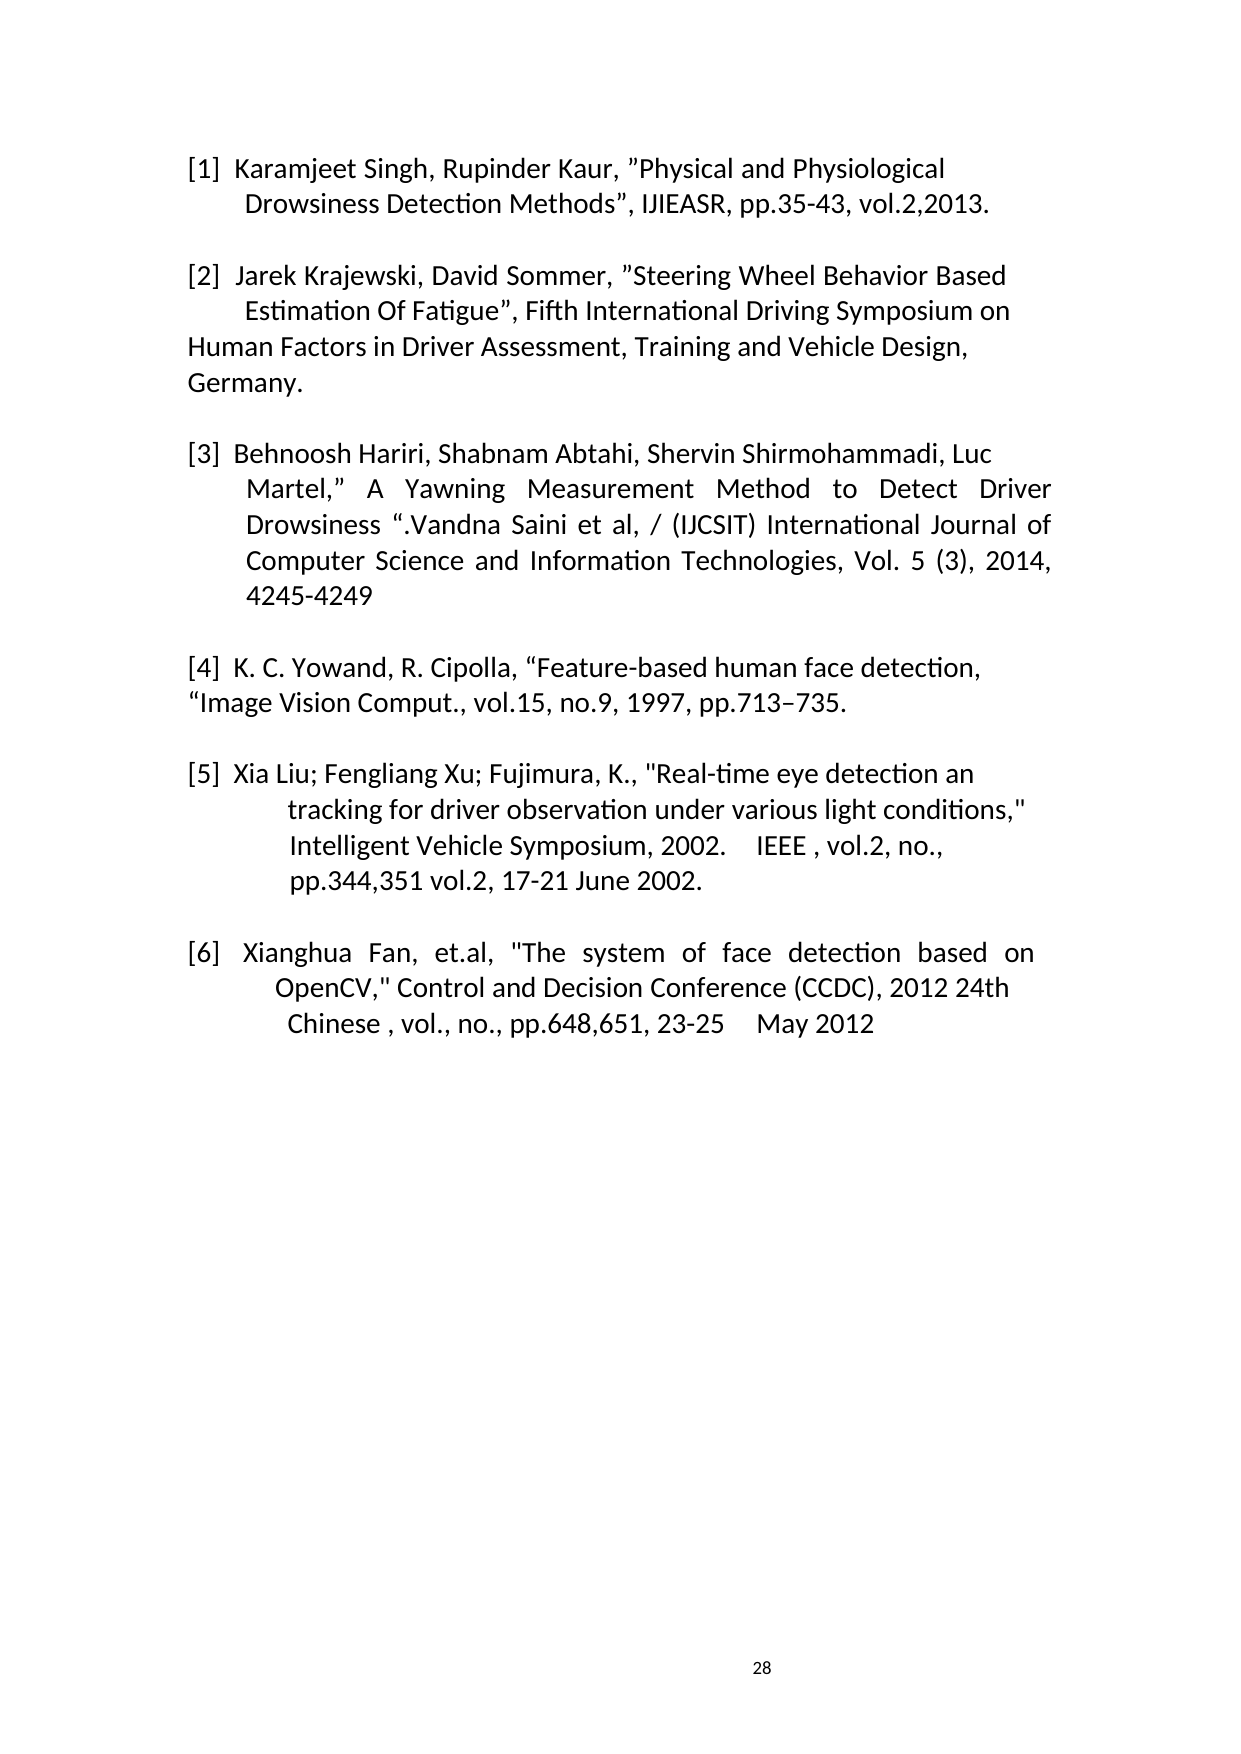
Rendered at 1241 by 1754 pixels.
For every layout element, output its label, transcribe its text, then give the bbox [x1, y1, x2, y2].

list pp.344,351 vol.2, 17-21 June 2002. [187, 862, 1053, 898]
list tracking for driver observation under various light conditions," [156, 791, 1053, 827]
list [3] Behnoosh Hariri, Shabnam Abtahi, Shervin Shirmohammadi, Luc Martel,” A Yawning Measurement Method to Detect Driver Drowsiness “.Vandna Saini et al, / (IJCSIT) International Journal of Computer Science and Information Technologies, Vol. 5 (3), 2014, 4245-4249 [187, 435, 1053, 613]
list Xia Liu; Fengliang Xu; Fujimura, K., "Real-time eye detection an [187, 756, 1053, 791]
list Intelligent Vehicle Symposium, 2002. IEEE , vol.2, no., [187, 827, 1053, 862]
list [1] Karamjeet Singh, Rupinder Kaur, ”Physical and Physiological Drowsiness Detection Methods”, IJIEASR, pp.35-43, vol.2,2013. [187, 150, 1053, 221]
list [2] Jarek Krajewski, David Sommer, ”Steering Wheel Behavior Based Estimation Of Fatigue”, Fifth International Driving Symposium on Human Factors in Driver Assessment, Training and Vehicle Design, Germany. [187, 257, 1053, 399]
list Chinese , vol., no., pp.648,651, 23-25 May 2012 [156, 1005, 1053, 1041]
list [4] K. C. Yowand, R. Cipolla, “Feature-based human face detection, “Image Vision Comput., vol.15, no.9, 1997, pp.713–735. [187, 649, 1053, 720]
list Xianghua Fan, et.al, "The system of face detection based on OpenCV," Control and Decision Conference (CCDC), 2012 24th [187, 934, 1053, 1005]
